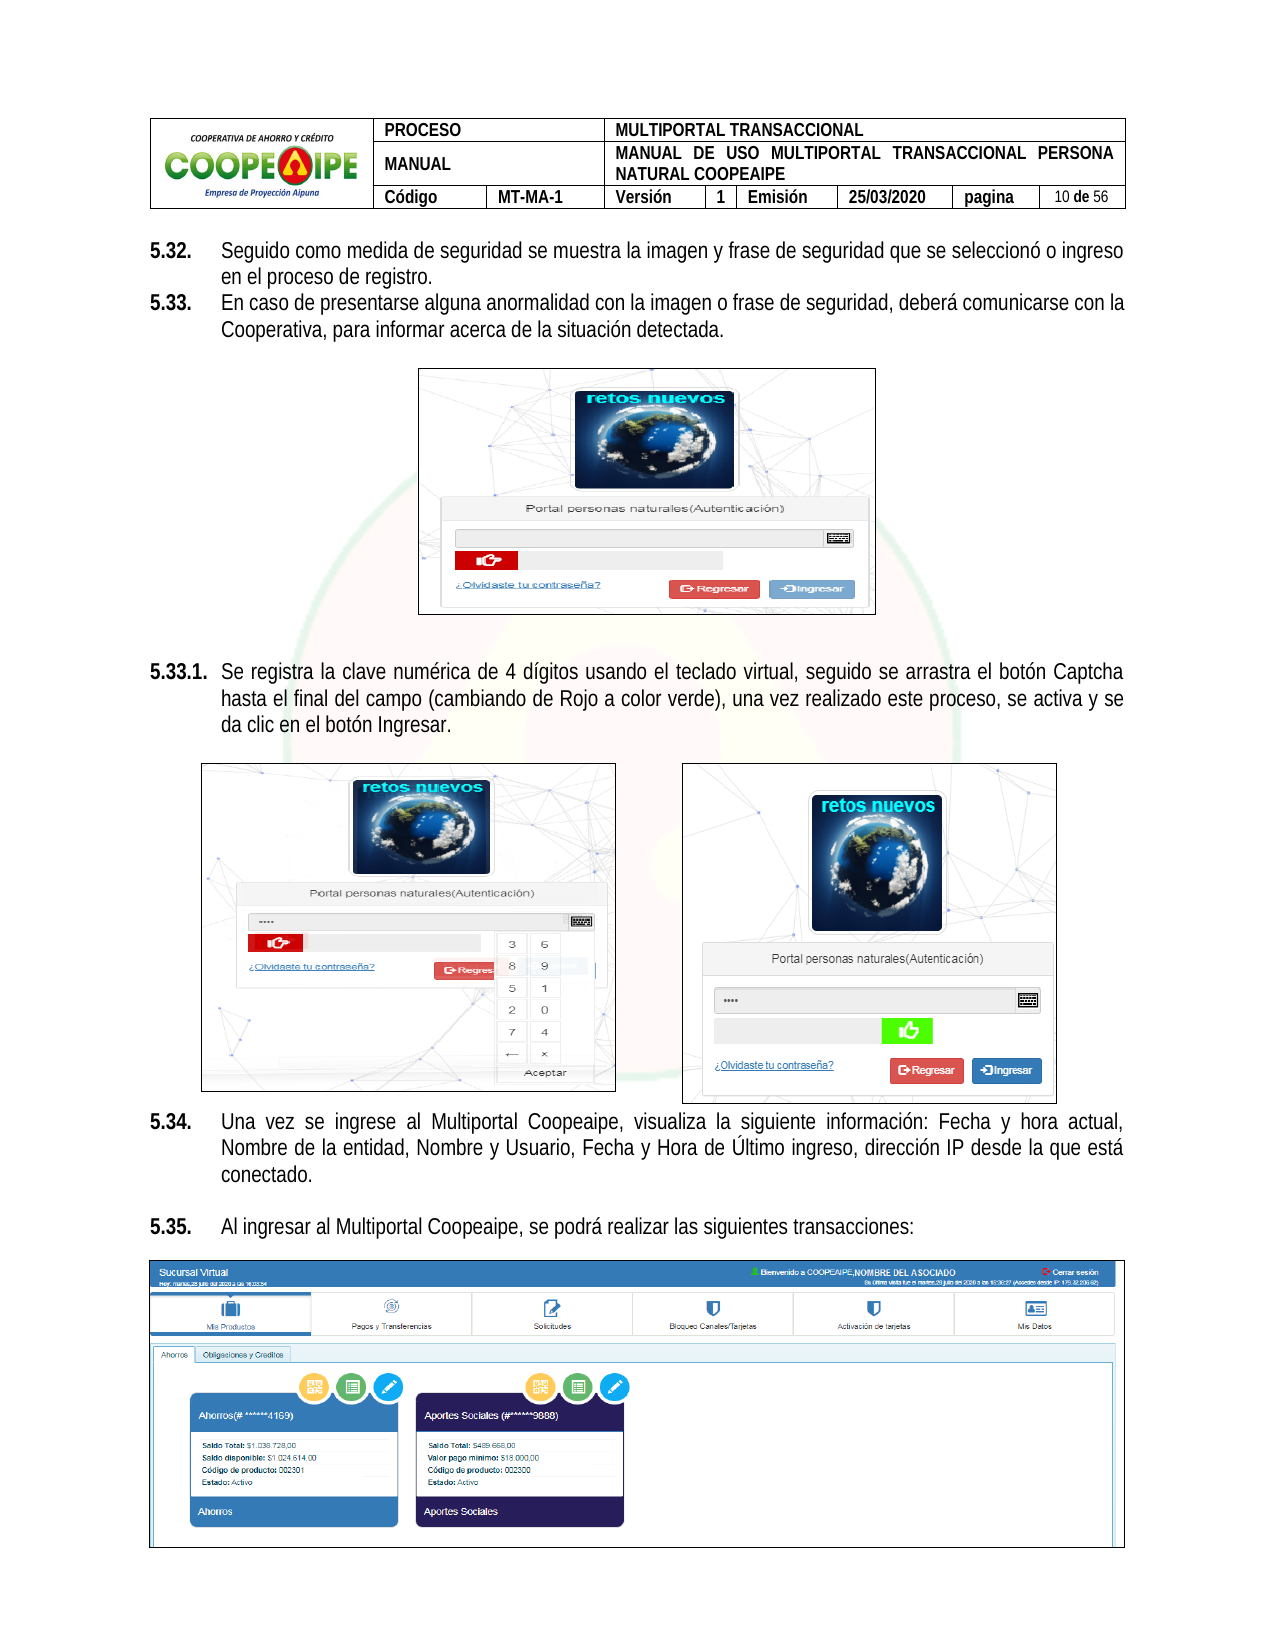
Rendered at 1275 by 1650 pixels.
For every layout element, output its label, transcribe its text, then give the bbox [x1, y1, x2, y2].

list Una vez se ingrese al Multiportal Coopeaipe, visualiza la siguiente información: Fecha y hora actual, Nombre de la entidad, Nombre y Usuario, Fecha y Hora de Último ingreso, dirección IP desde la que está conectado. [150, 1108, 1125, 1187]
list Seguido como medida de seguridad se muestra la imagen y frase de seguridad que se seleccionó o ingreso en el proceso de registro. [150, 237, 1125, 289]
picture [683, 764, 1056, 1103]
picture [161, 125, 361, 201]
picture [202, 764, 615, 1091]
list Al ingresar al Multiportal Coopeaipe, se podrá realizar las siguientes transacciones: [150, 1213, 1125, 1240]
picture [419, 369, 875, 614]
picture [150, 1261, 1124, 1547]
list En caso de presentarse alguna anormalidad con la imagen o frase de seguridad, deberá comunicarse con la Cooperativa, para informar acerca de la situación detectada. [150, 289, 1125, 342]
list Se registra la clave numérica de 4 dígitos usando el teclado virtual, seguido se arrastra el botón Captcha hasta el final del campo (cambiando de Rojo a color verde), una vez realizado este proceso, se activa y se da clic en el botón Ingresar. [150, 658, 1125, 737]
